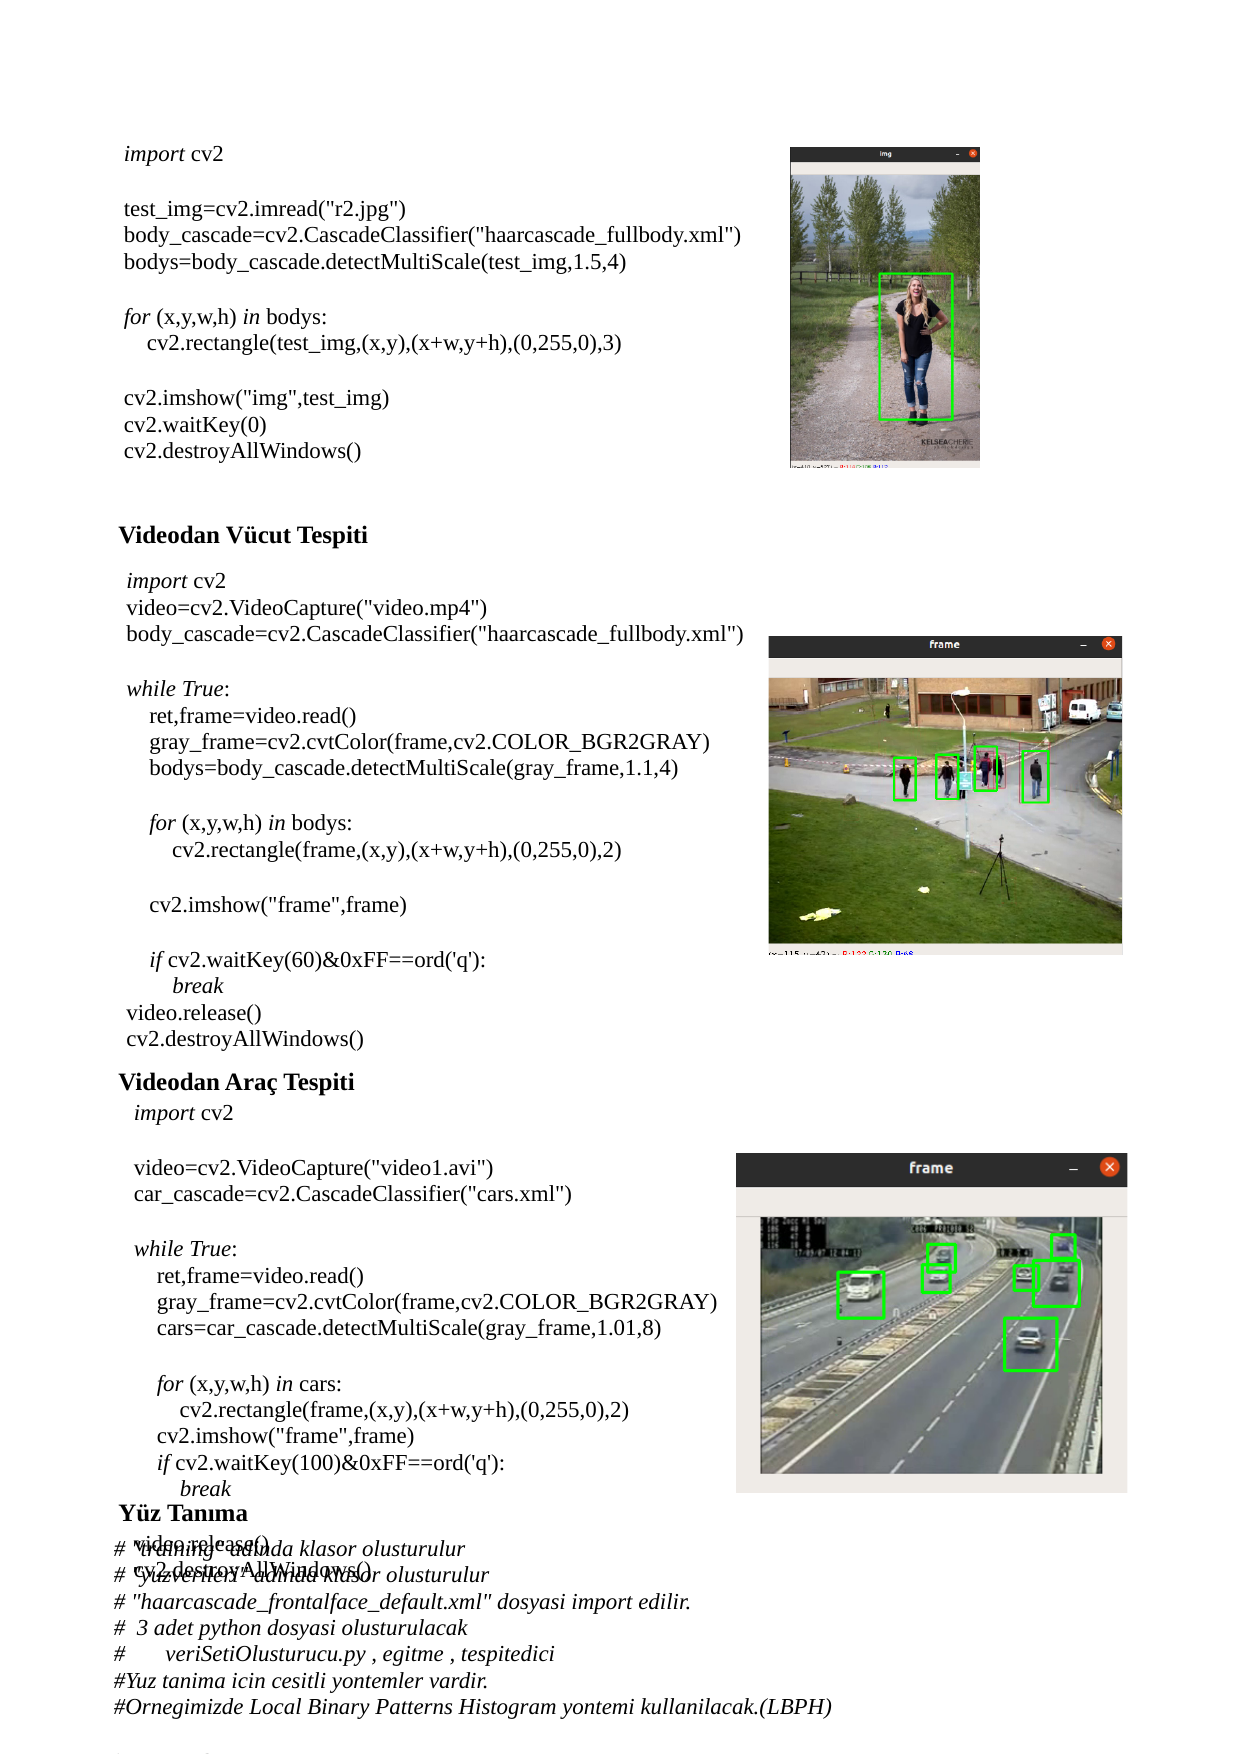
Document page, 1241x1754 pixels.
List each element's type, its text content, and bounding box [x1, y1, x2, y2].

picture [768, 636, 1123, 955]
text Videodan Vücut Tespiti [118, 521, 1122, 549]
text Videodan Araç Tespiti [118, 1067, 1122, 1096]
picture [736, 1153, 1128, 1493]
text Yüz Tanıma [118, 1498, 1122, 1527]
picture [790, 147, 980, 468]
